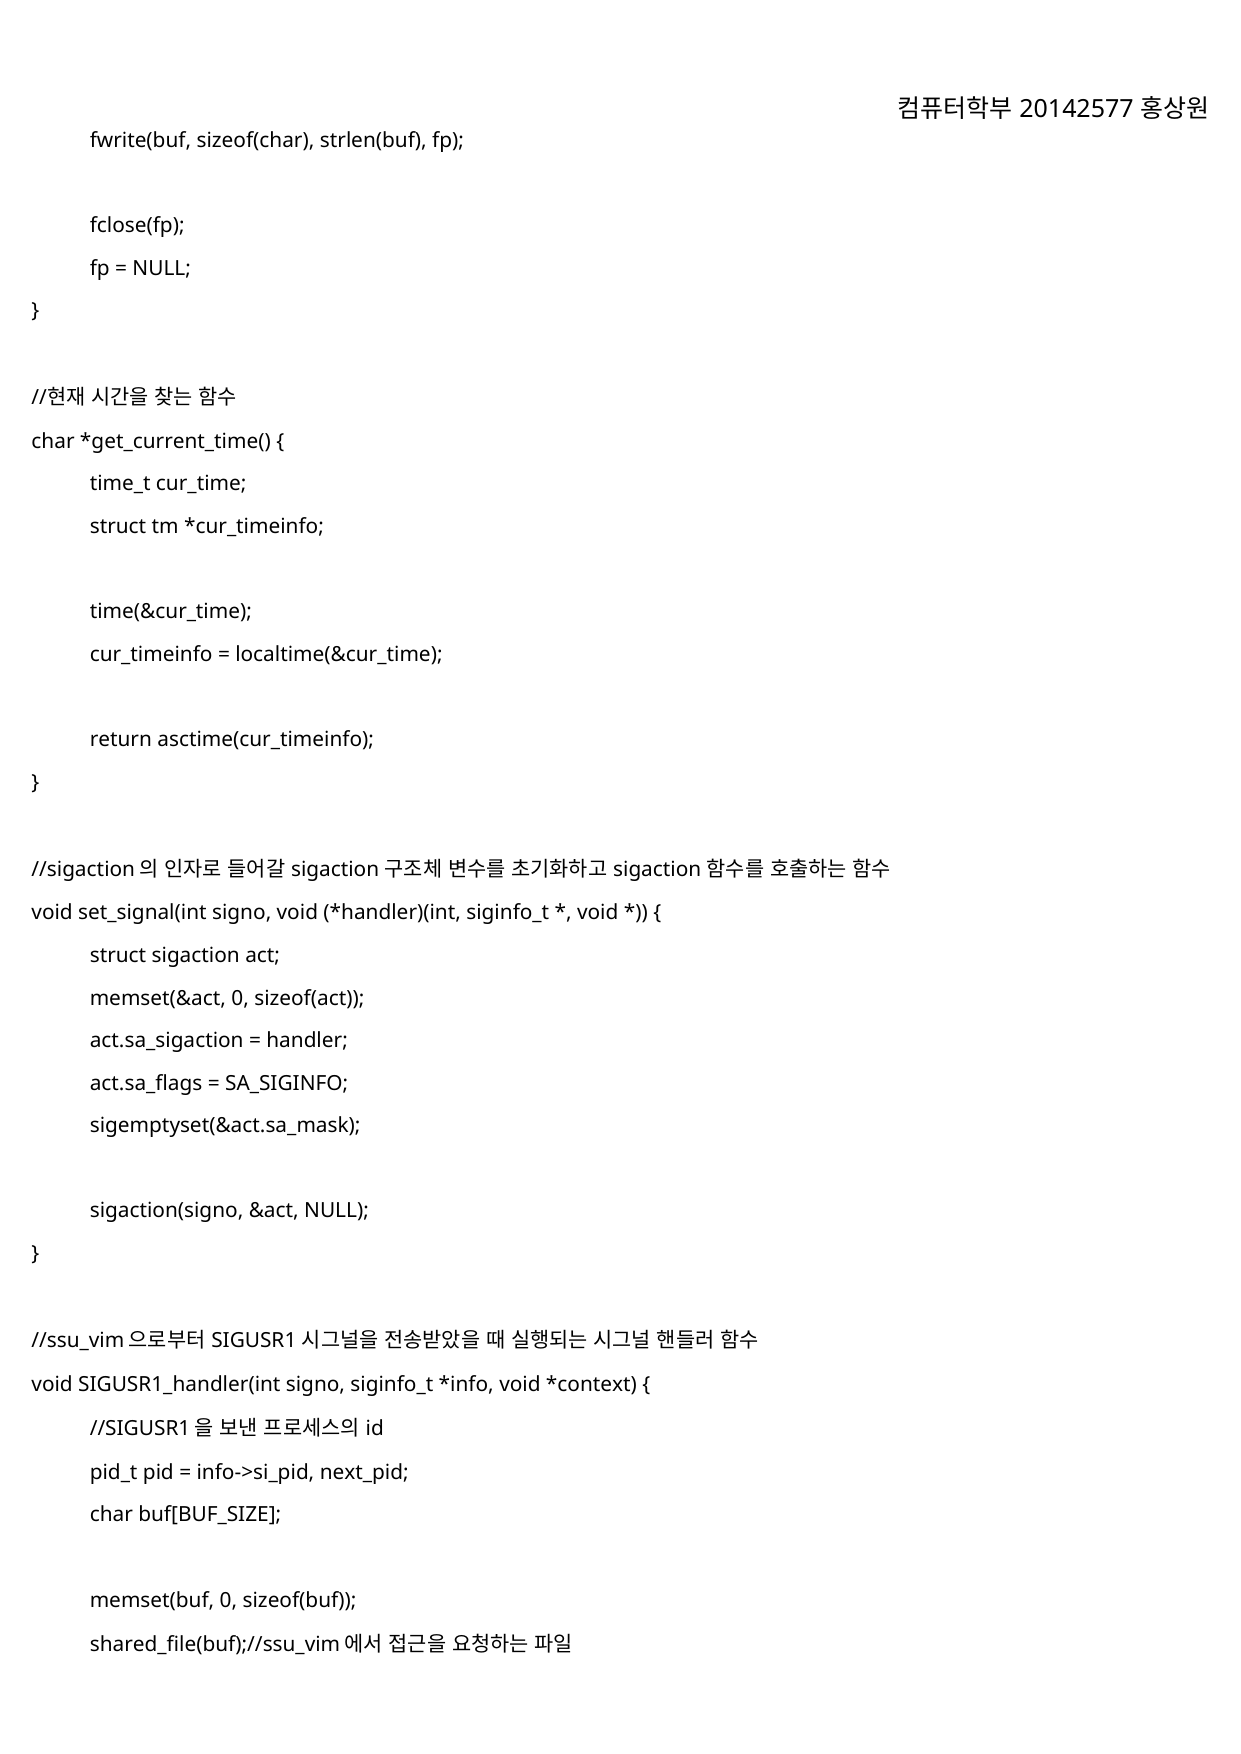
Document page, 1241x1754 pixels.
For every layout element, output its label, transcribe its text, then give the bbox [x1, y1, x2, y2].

text shared_file(buf);//ssu_vim에서 접근을 요청하는 파일 [31, 1627, 1209, 1658]
text char buf[BUF_SIZE]; [31, 1499, 1209, 1528]
text struct sigaction act; [31, 940, 1209, 968]
text sigaction(signo, &act, NULL); [31, 1196, 1209, 1224]
text pid_t pid = info->si_pid, next_pid; [31, 1457, 1209, 1485]
text //sigaction의 인자로 들어갈 sigaction 구조체 변수를 초기화하고 sigaction 함수를 호출하는 함수 [31, 852, 1209, 882]
text fclose(fp); [31, 210, 1209, 238]
text //ssu_vim으로부터 SIGUSR1 시그널을 전송받았을 때 실행되는 시그널 핸들러 함수 [31, 1323, 1209, 1354]
text } [31, 767, 1209, 795]
text return asctime(cur_timeinfo); [31, 724, 1209, 753]
text //현재 시간을 찾는 함수 [31, 381, 1209, 411]
text //SIGUSR1을 보낸 프로세스의 id [31, 1411, 1209, 1442]
text memset(buf, 0, sizeof(buf)); [31, 1585, 1209, 1613]
text void set_signal(int signo, void (*handler)(int, siginfo_t *, void *)) { [31, 897, 1209, 926]
text act.sa_sigaction = handler; [31, 1025, 1209, 1054]
text memset(&act, 0, sizeof(act)); [31, 983, 1209, 1011]
text fp = NULL; [31, 253, 1209, 281]
text struct tm *cur_timeinfo; [31, 511, 1209, 539]
text } [31, 295, 1209, 324]
text act.sa_flags = SA_SIGINFO; [31, 1068, 1209, 1096]
text char *get_current_time() { [31, 426, 1209, 454]
text time_t cur_time; [31, 468, 1209, 497]
text } [31, 1238, 1209, 1267]
text sigemptyset(&act.sa_mask); [31, 1110, 1209, 1139]
text cur_timeinfo = localtime(&cur_time); [31, 639, 1209, 667]
text time(&cur_time); [31, 596, 1209, 625]
text fwrite(buf, sizeof(char), strlen(buf), fp); [31, 125, 1209, 153]
text void SIGUSR1_handler(int signo, siginfo_t *info, void *context) { [31, 1369, 1209, 1397]
